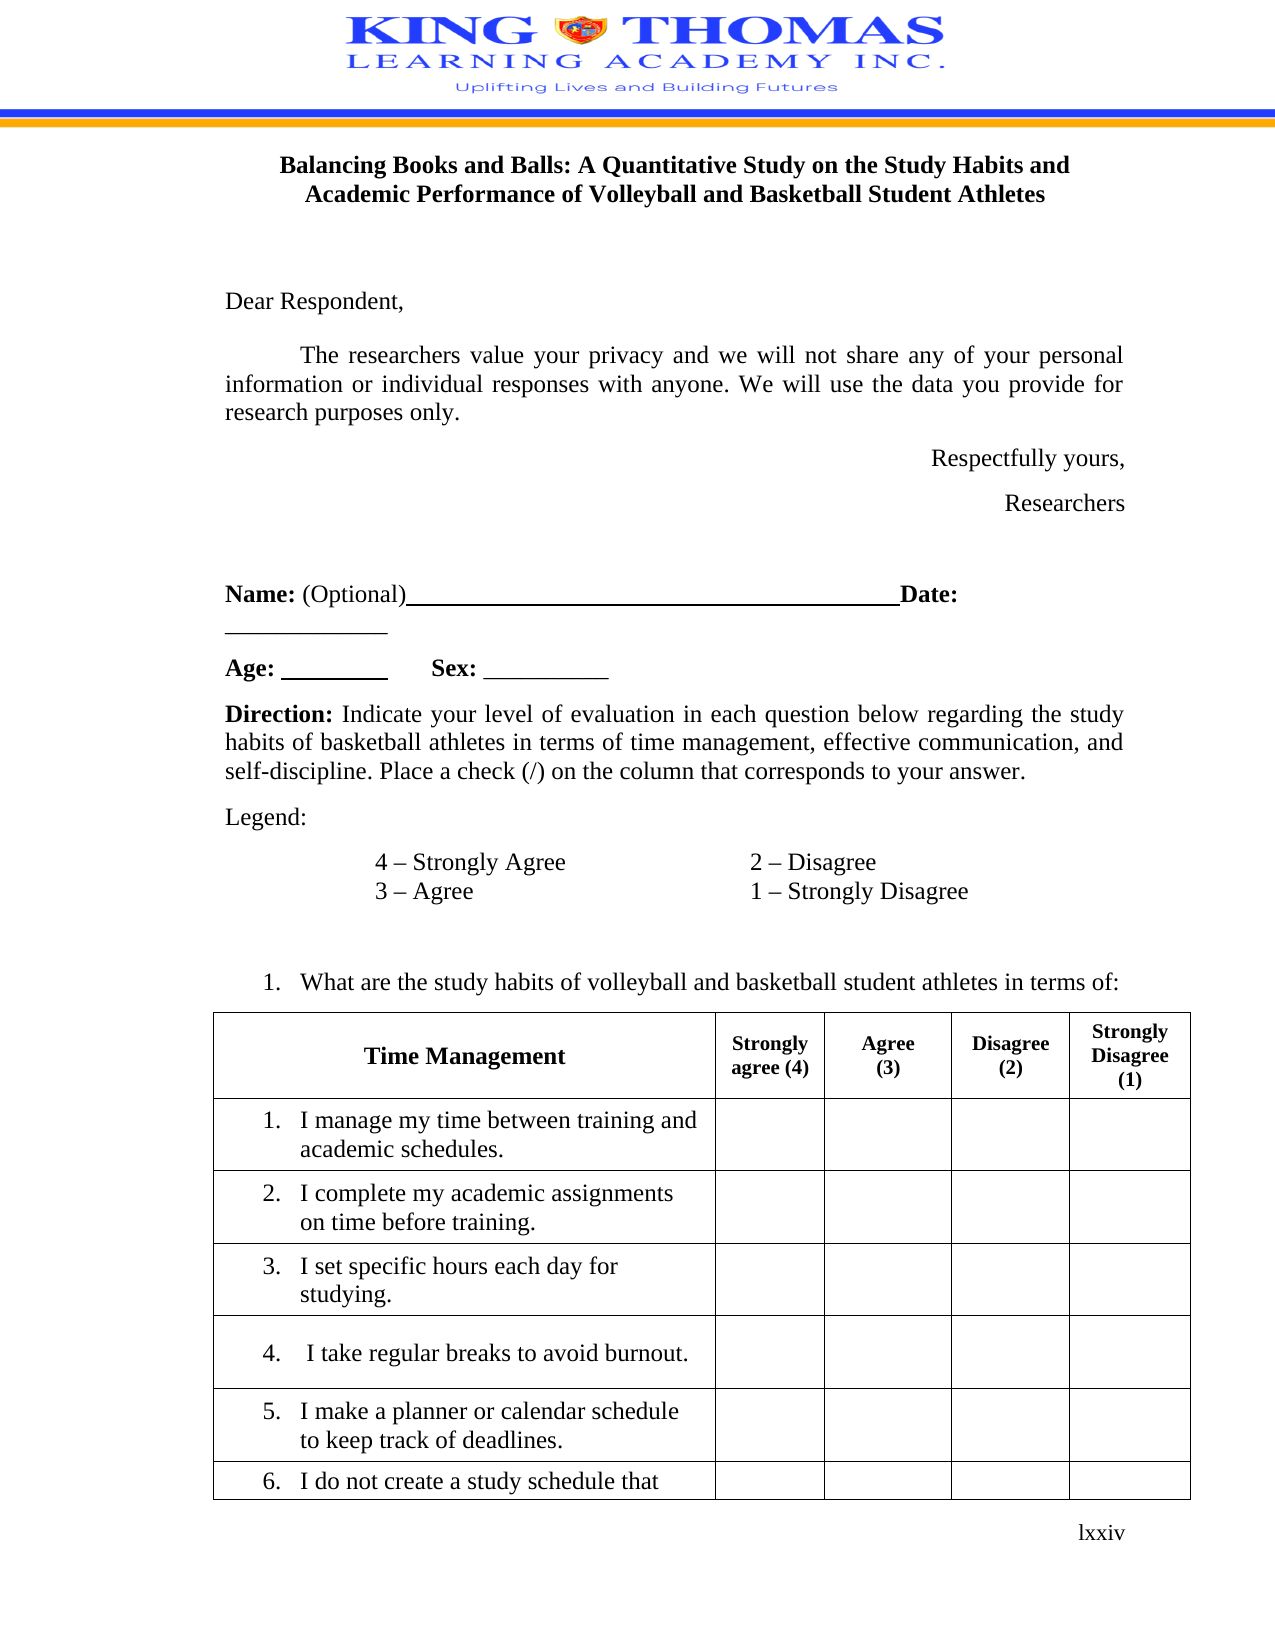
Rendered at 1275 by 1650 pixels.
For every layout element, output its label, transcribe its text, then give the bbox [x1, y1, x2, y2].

table_cell [952, 1462, 1069, 1499]
list What are the study habits of volleyball and basketball student athletes in terms of: [262, 967, 1125, 995]
table_cell [952, 1099, 1069, 1170]
table_cell I set specific hours each day for studying. [214, 1244, 715, 1315]
table_cell I make a planner or calendar schedule to keep track of deadlines. [214, 1389, 715, 1461]
text Researchers [225, 488, 1125, 517]
table_cell I manage my time between training and academic schedules. [214, 1099, 715, 1170]
table_cell [1070, 1244, 1190, 1315]
table_cell [952, 1316, 1069, 1388]
table_header Agree (3) [825, 1013, 951, 1097]
text Balancing Books and Balls: A Quantitative Study on the Study Habits and Academic Performance of Volleyball and Basketball Student Athletes [225, 150, 1125, 207]
table_cell [716, 1244, 824, 1315]
table_cell [716, 1099, 824, 1170]
table_cell [716, 1171, 824, 1243]
table_cell [1070, 1171, 1190, 1243]
table_cell [1070, 1099, 1190, 1170]
table_header Disagree (2) [952, 1013, 1069, 1097]
table_cell [1070, 1316, 1190, 1388]
table_cell [825, 1462, 951, 1499]
table_header Strongly agree (4) [716, 1013, 824, 1097]
table_header Time Management [214, 1013, 715, 1097]
table_cell [952, 1244, 1069, 1315]
table_cell I complete my academic assignments on time before training. [214, 1171, 715, 1243]
table_cell [825, 1171, 951, 1243]
text Legend: [225, 802, 1125, 830]
table_cell [716, 1316, 824, 1388]
text 4 – Strongly Agree 2 – Disagree [225, 847, 1125, 876]
table_cell [952, 1171, 1069, 1243]
table_cell [716, 1462, 824, 1499]
table_header Strongly Disagree (1) [1070, 1013, 1190, 1097]
table_cell I take regular breaks to avoid burnout. [214, 1316, 715, 1388]
text Dear Respondent, [225, 286, 1125, 315]
table_cell [1070, 1389, 1190, 1461]
text Respectfully yours, [225, 443, 1125, 472]
text Name: (Optional) Date: _____________ [225, 579, 1125, 637]
table_cell [825, 1244, 951, 1315]
text The researchers value your privacy and we will not share any of your personal information or individual responses with anyone. We will use the data you provide for research purposes only. [225, 340, 1125, 426]
text Age: Sex: __________ [225, 653, 1125, 682]
text 3 – Agree 1 – Strongly Disagree [300, 876, 1125, 904]
picture [0, 0, 1275, 133]
table_cell [825, 1099, 951, 1170]
table_cell [825, 1389, 951, 1461]
table_cell [716, 1389, 824, 1461]
table_cell [952, 1389, 1069, 1461]
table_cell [214, 1462, 715, 1499]
table_cell [825, 1316, 951, 1388]
text Direction: Indicate your level of evaluation in each question below regarding the study habits of basketball athletes in terms of time management, effective communication, and self-discipline. Place a check (/) on the column that corresponds to your answer. [225, 699, 1125, 785]
table_cell [1070, 1462, 1190, 1499]
